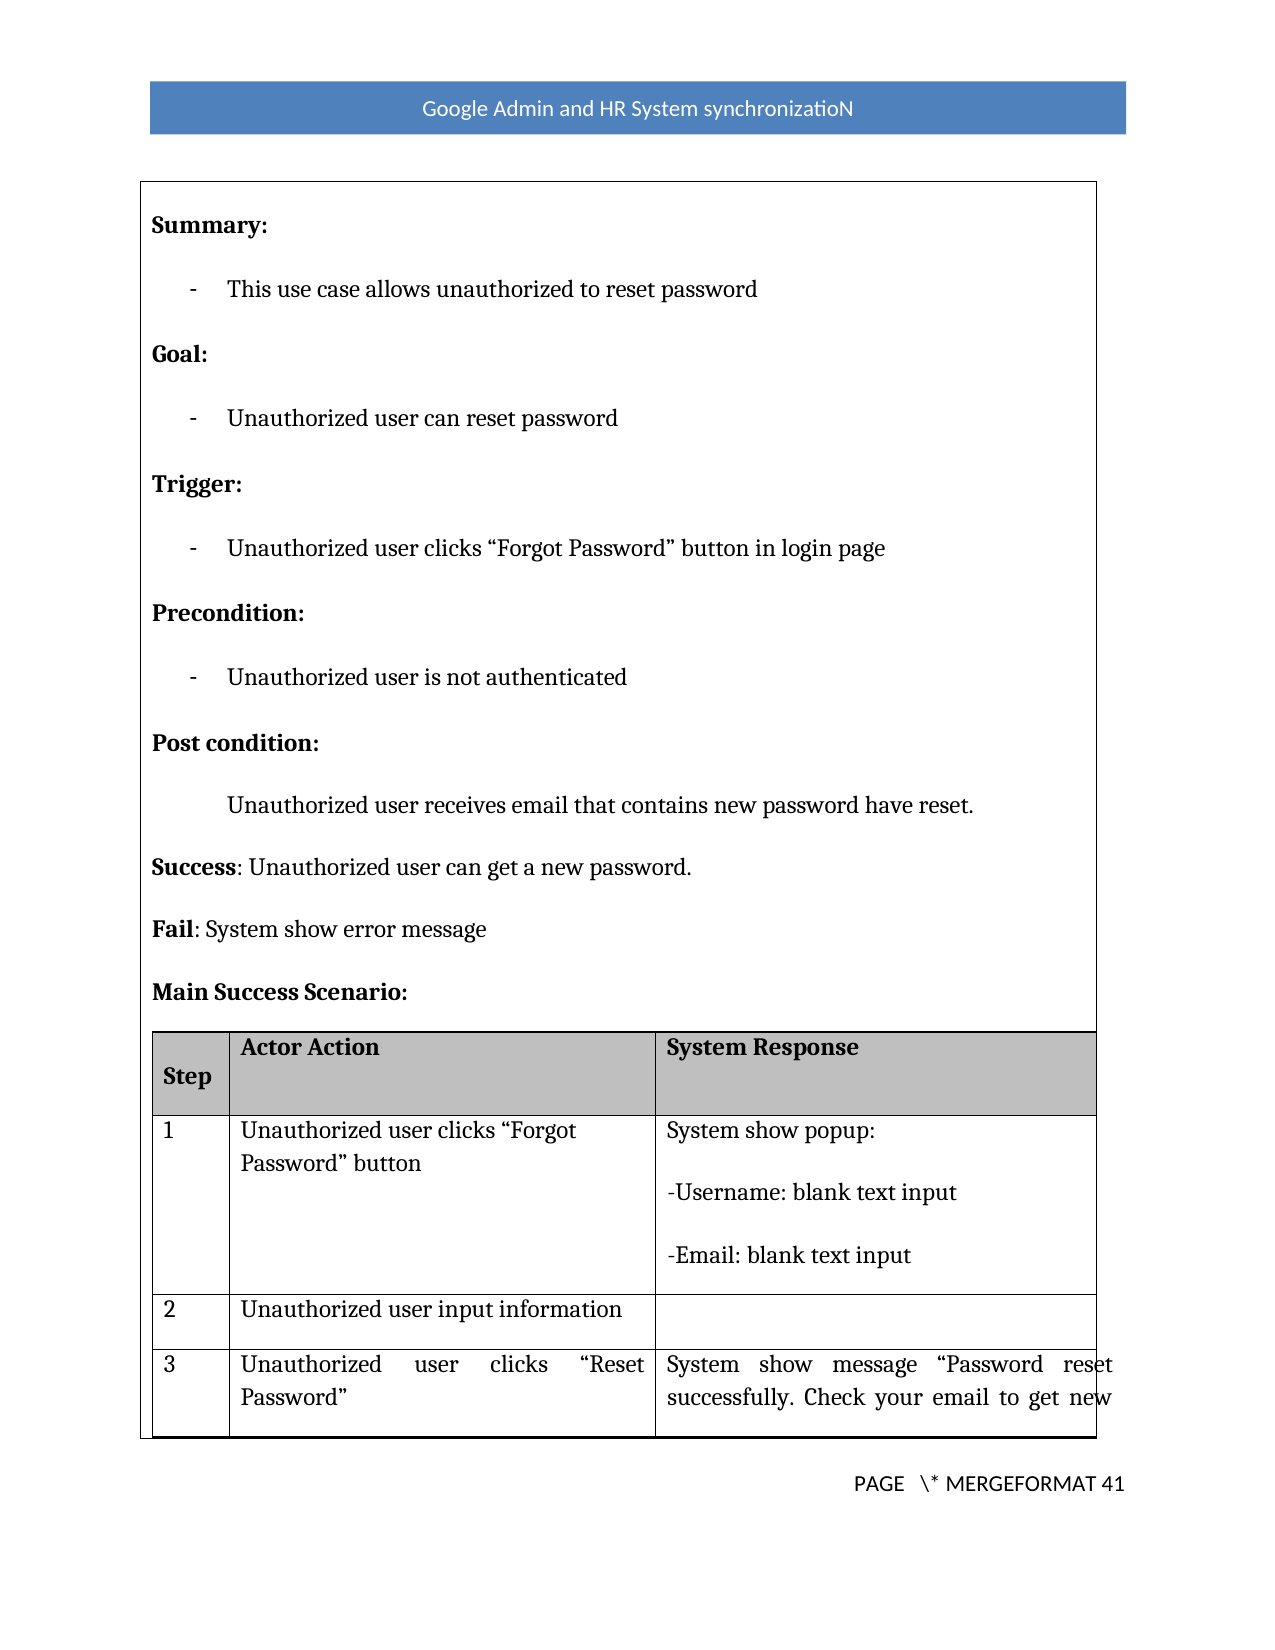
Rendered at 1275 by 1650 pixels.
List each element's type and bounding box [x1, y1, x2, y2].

table_cell [141, 182, 1096, 1437]
